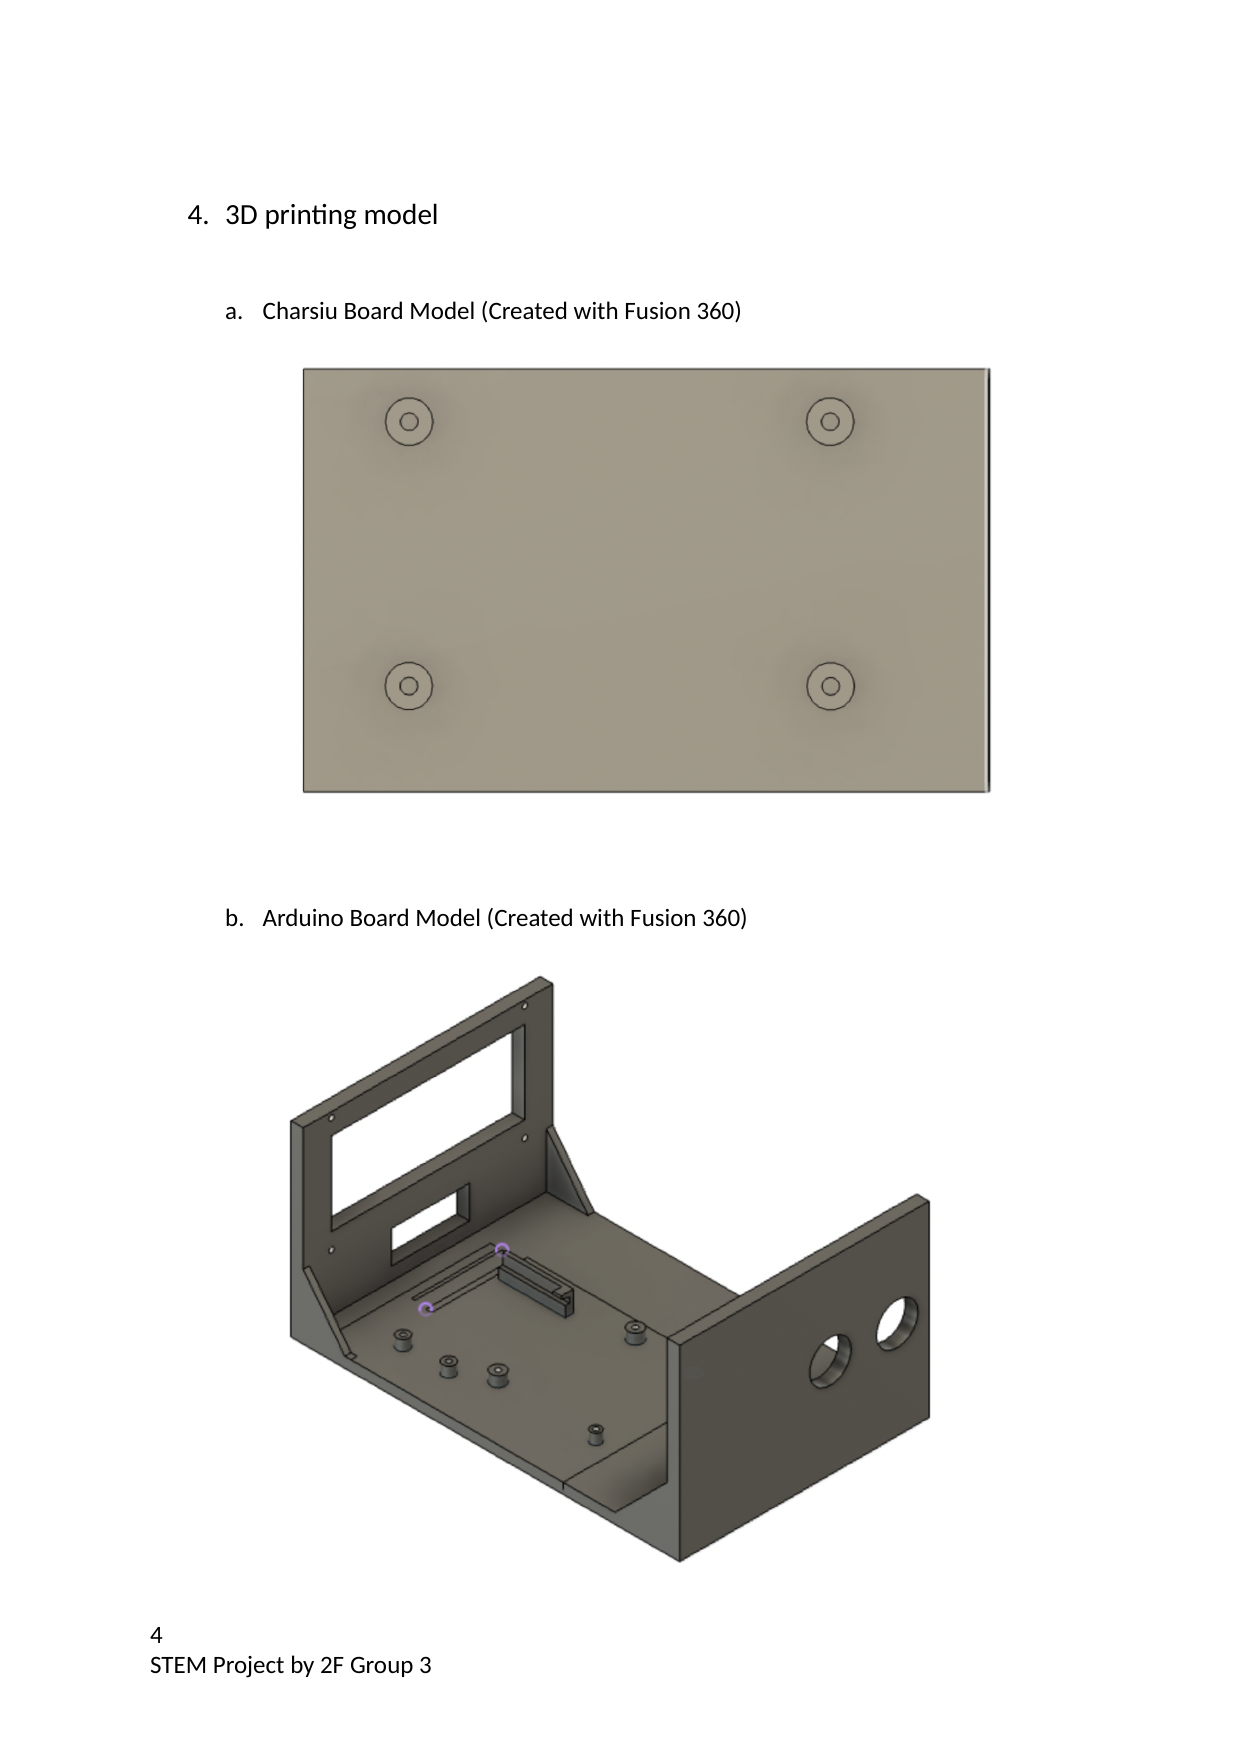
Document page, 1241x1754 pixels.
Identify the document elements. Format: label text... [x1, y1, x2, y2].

picture [262, 947, 997, 1594]
list Charsiu Board Model (Created with Fusion 360) [225, 295, 1090, 325]
list Arduino Board Model (Created with Fusion 360) [225, 902, 1090, 933]
picture [262, 340, 1048, 842]
list 3D printing model [187, 196, 1090, 231]
